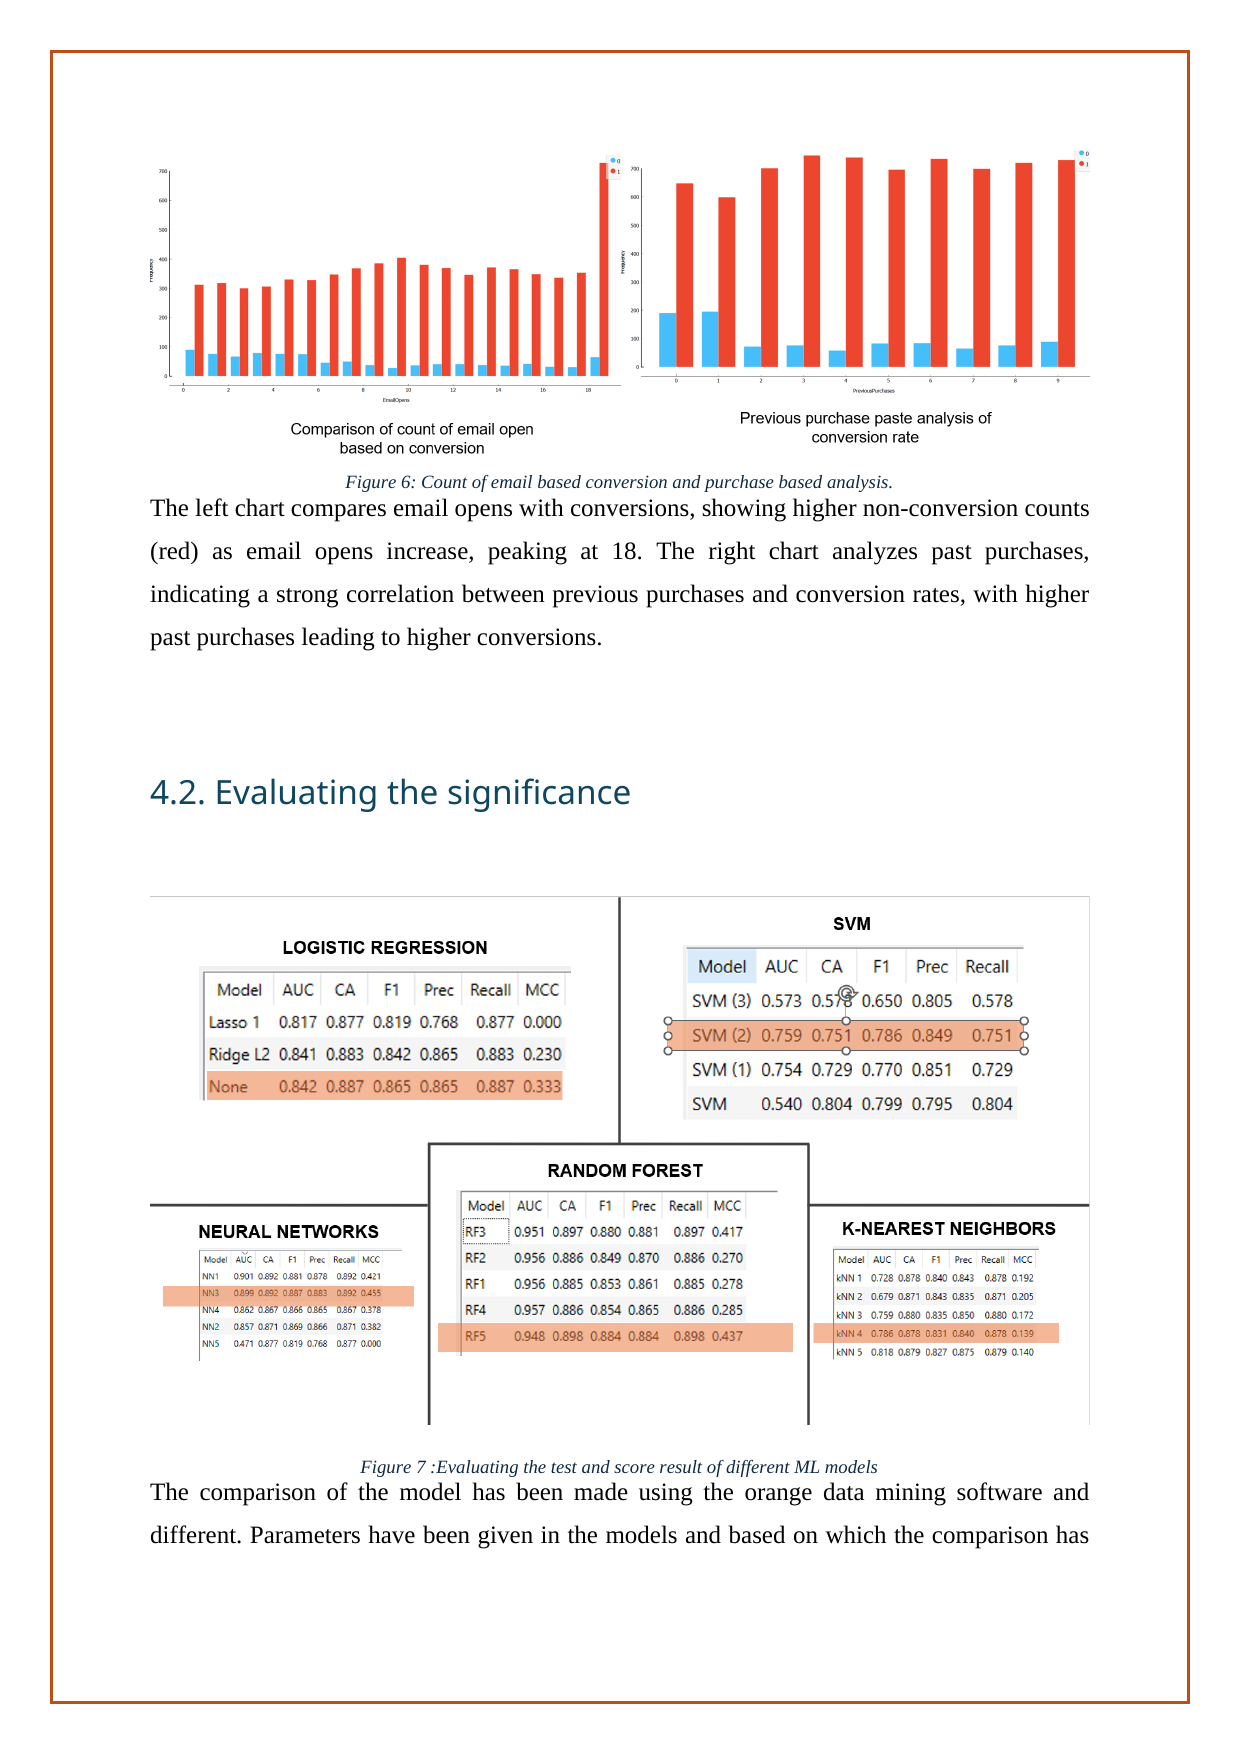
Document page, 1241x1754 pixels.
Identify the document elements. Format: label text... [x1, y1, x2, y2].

text The left chart compares email opens with conversions, showing higher non-conversion counts (red) as email opens increase, peaking at 18. The right chart analyzes past purchases, indicating a strong correlation between previous purchases and conversion rates, with higher past purchases leading to higher conversions. [150, 493, 1090, 651]
subtitle 4.2. Evaluating the significance [150, 768, 1090, 814]
picture [150, 896, 1091, 1425]
picture [150, 150, 1091, 457]
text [150, 1477, 1090, 1549]
text Figure 7 :Evaluating the test and score result of different ML models [150, 1456, 1090, 1477]
text Figure 6: Count of email based conversion and purchase based analysis. [150, 471, 1090, 493]
